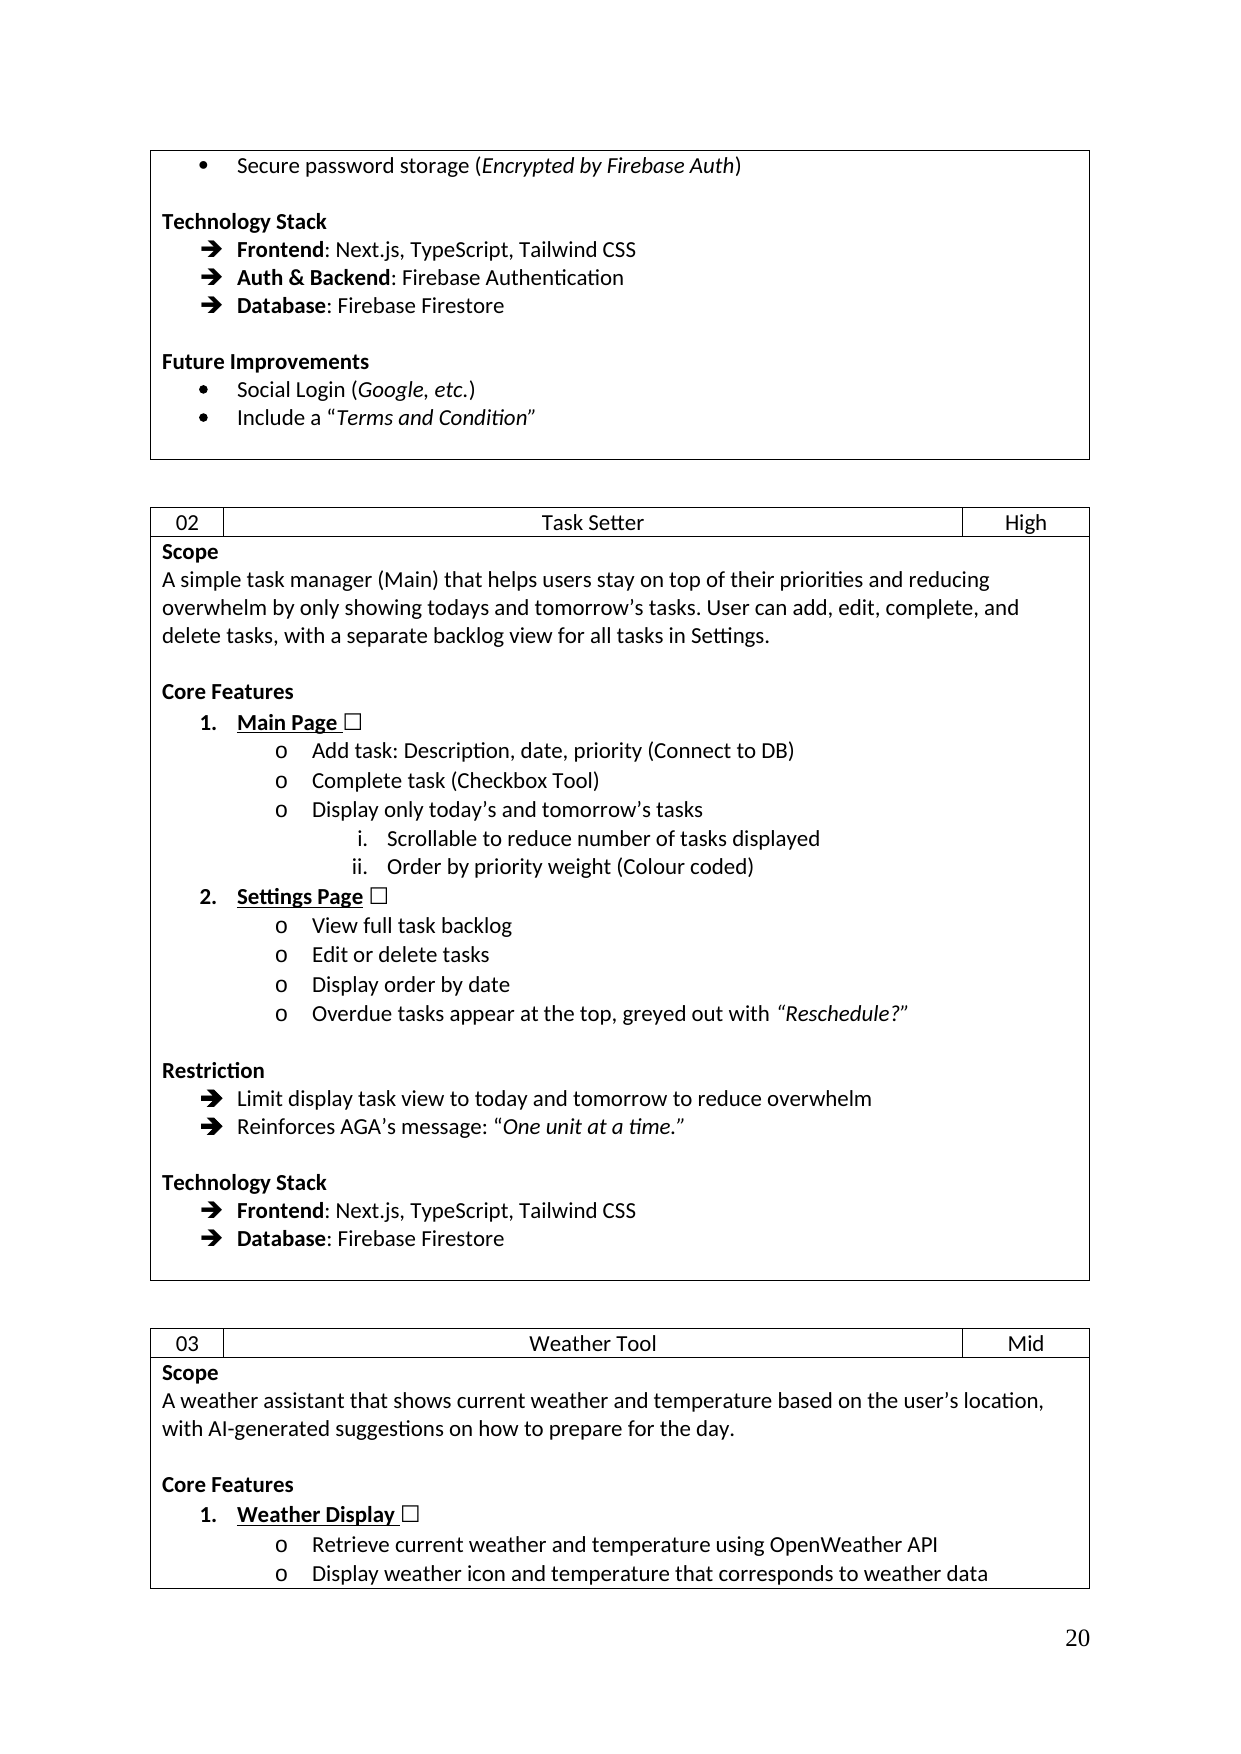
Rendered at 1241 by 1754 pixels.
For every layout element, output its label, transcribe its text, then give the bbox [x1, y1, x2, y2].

table_header Mid [963, 1329, 1089, 1357]
table_header 02 [151, 508, 223, 536]
table_header Weather Tool [224, 1329, 962, 1357]
table_header 03 [151, 1329, 223, 1357]
table_cell Scope A simple task manager (Main) that helps users stay on top of their priorities and reducing overwhelm by only showing todays and tomorrow’s tasks. User can add, edit, complete, and delete tasks, with a separate backlog view for all tasks in Settings. Core Features Main Page Add task: Description, date, priority (Connect to DB) Complete task (Checkbox Tool) Display only today’s and tomorrow’s tasks Scrollable to reduce number of tasks displayed Order by priority weight (Colour coded) Settings Page View full task backlog Edit or delete tasks Display order by date Overdue tasks appear at the top, greyed out with “Reschedule?” Restriction Limit display task view to today and tomorrow to reduce overwhelm Reinforces AGA’s message: “One unit at a time.” Technology Stack Frontend: Next.js, TypeScript, Tailwind CSS Database: Firebase Firestore [151, 537, 1089, 1280]
table_header High [963, 508, 1089, 536]
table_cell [151, 151, 1089, 459]
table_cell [151, 1358, 1089, 1588]
table_header Task Setter [224, 508, 962, 536]
